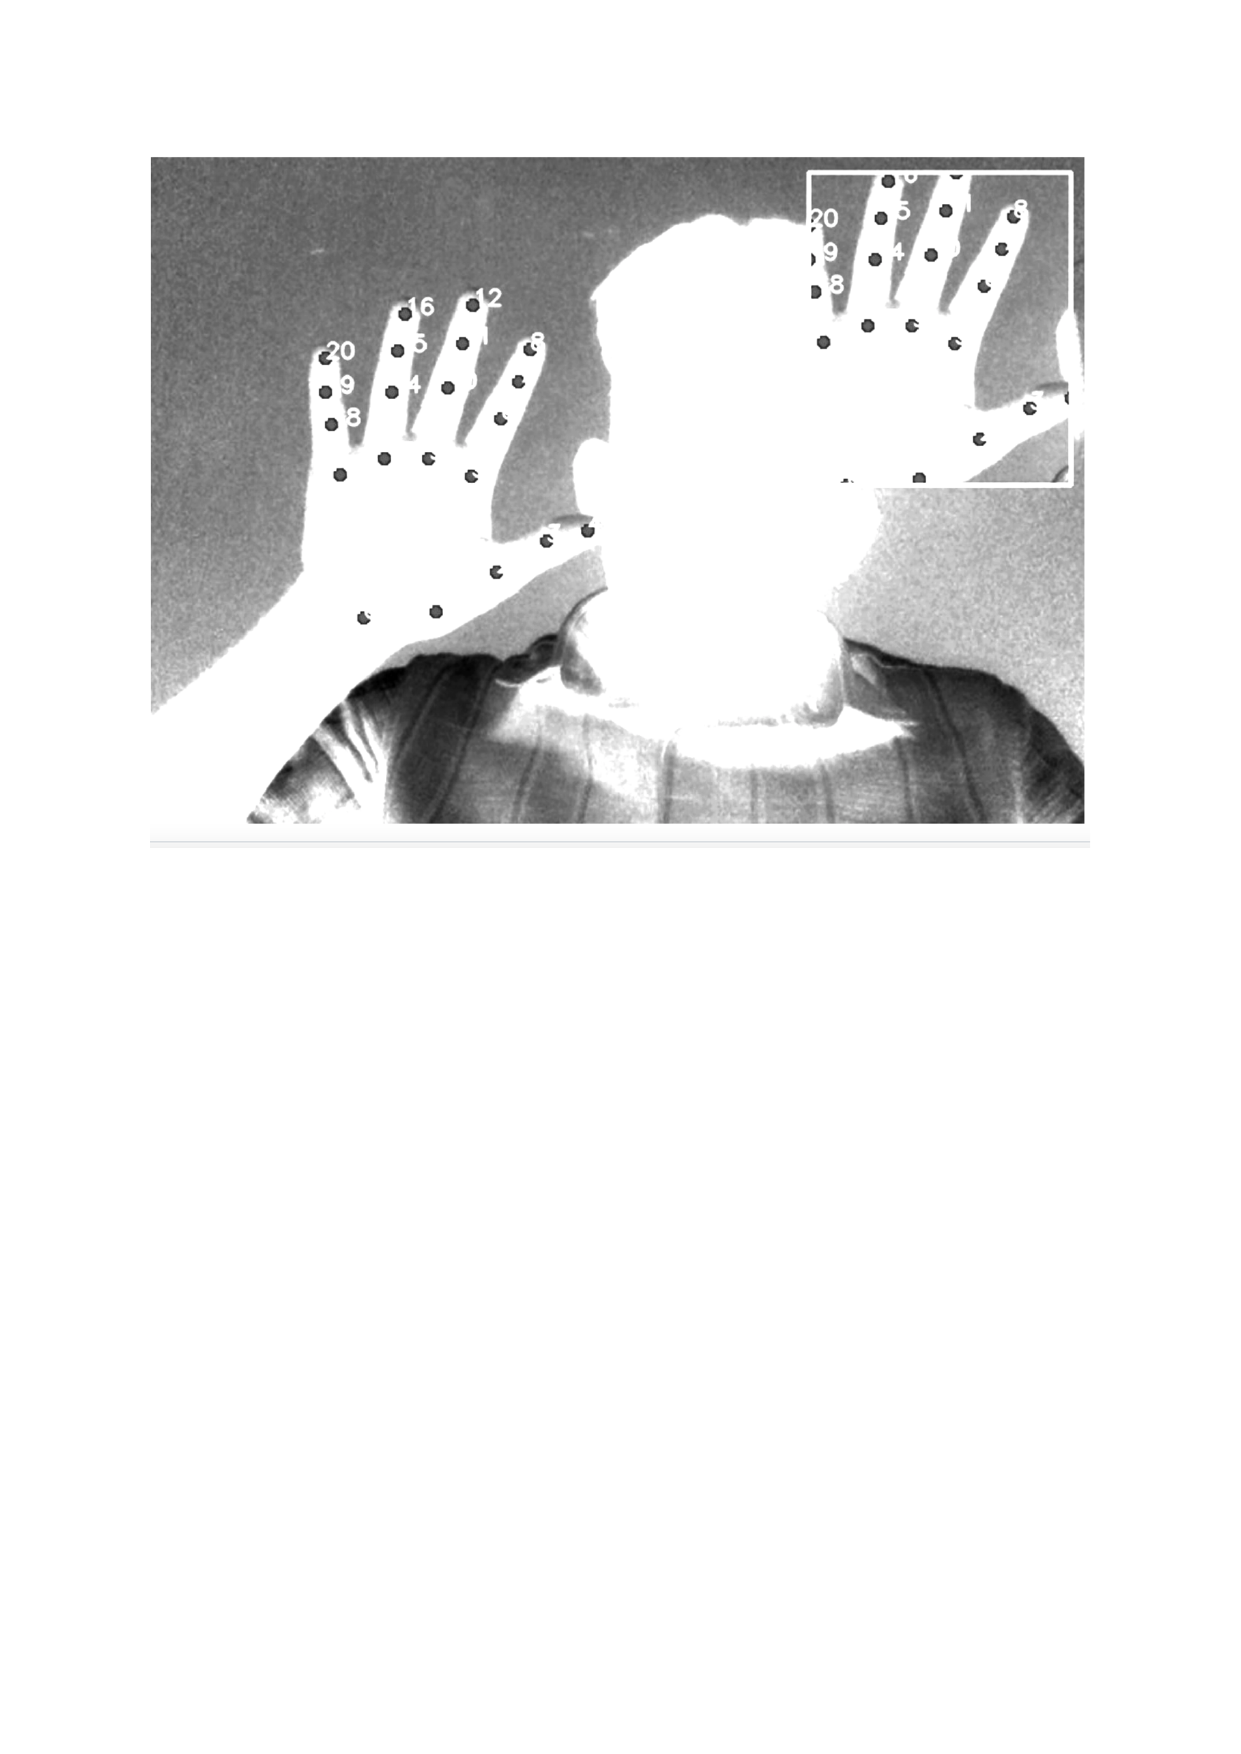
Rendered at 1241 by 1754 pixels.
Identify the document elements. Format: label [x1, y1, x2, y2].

picture [150, 150, 1091, 848]
